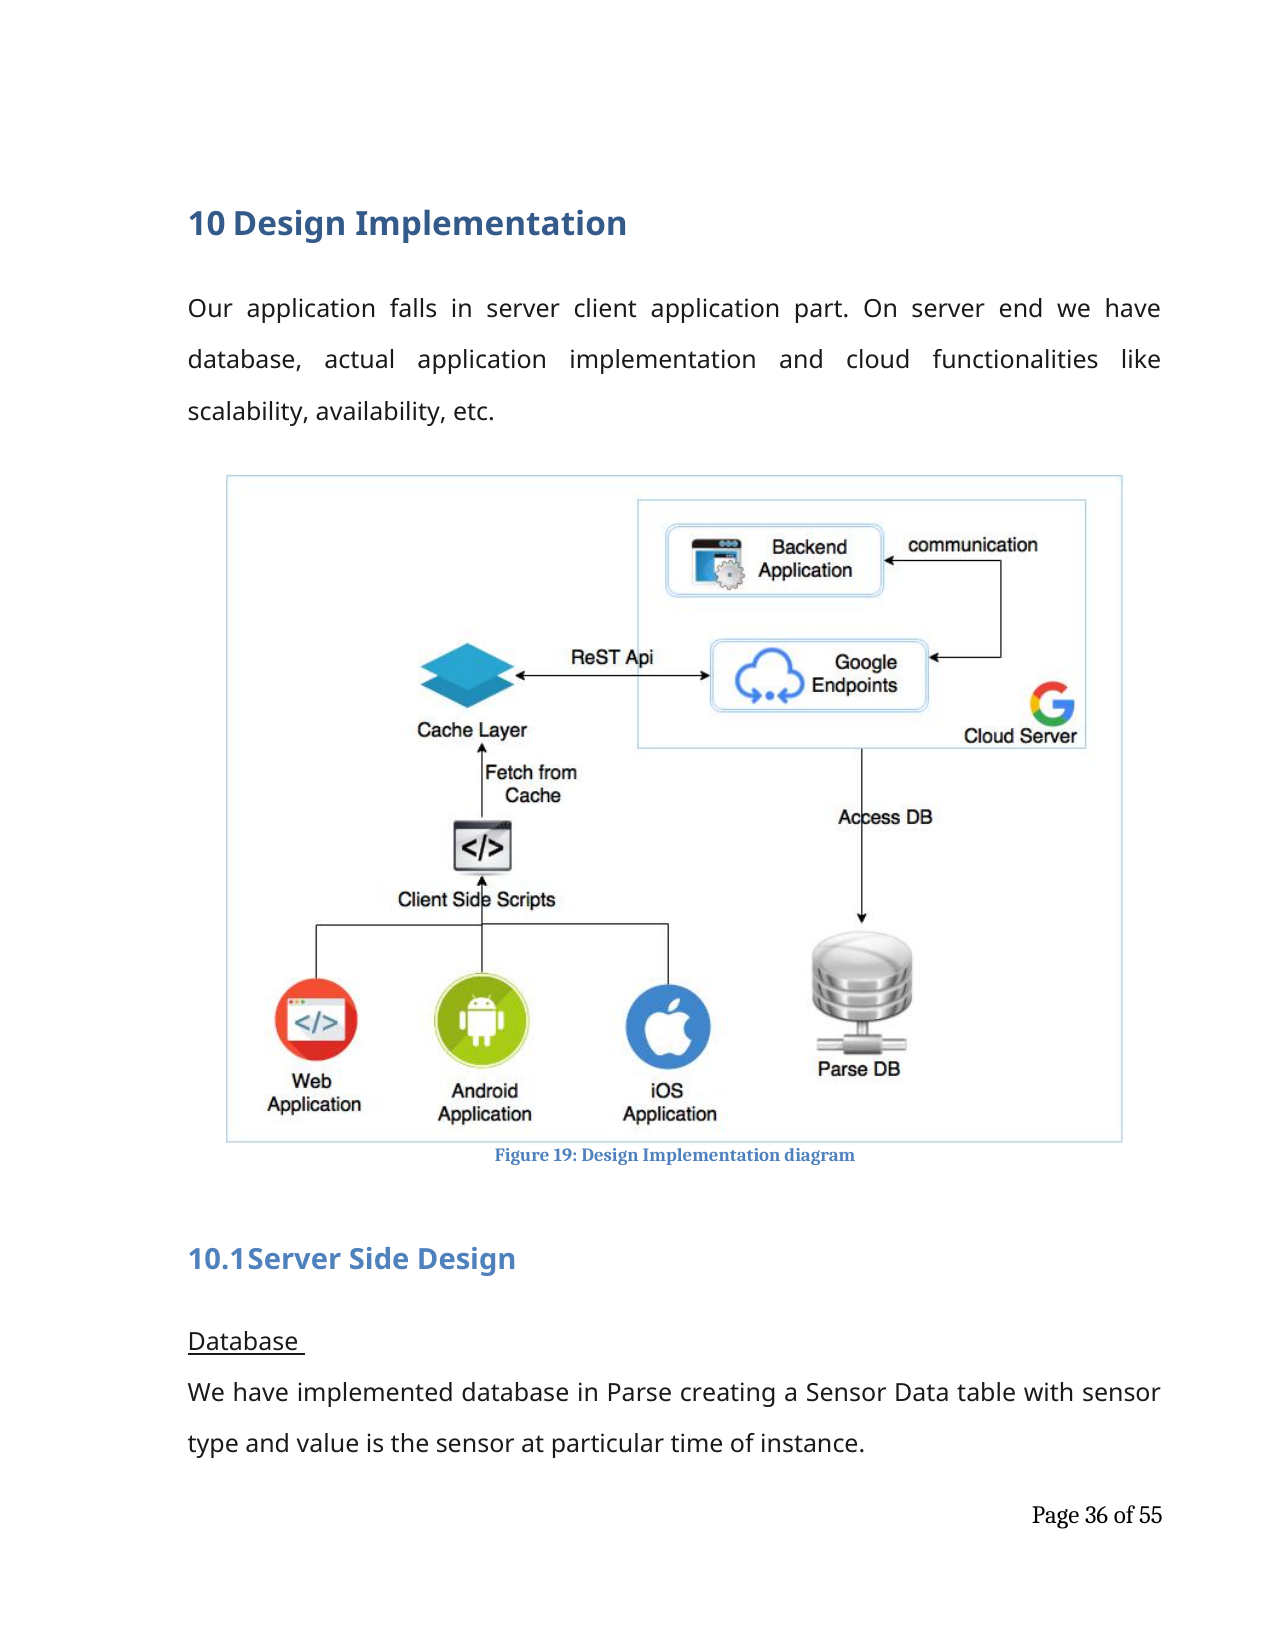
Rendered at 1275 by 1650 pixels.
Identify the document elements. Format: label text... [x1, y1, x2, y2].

text Database [187, 1324, 1162, 1358]
text Figure 19: Design Implementation diagram [187, 1145, 1162, 1166]
text Our application falls in server client application part. On server end we have database, actual application implementation and cloud functionalities like scalability, availability, etc. [187, 291, 1162, 427]
subtitle Server Side Design [187, 1238, 1162, 1278]
picture [225, 474, 1125, 1145]
subtitle Design Implementation [187, 200, 1162, 245]
text We have implemented database in Parse creating a Sensor Data table with sensor type and value is the sensor at particular time of instance. [187, 1375, 1162, 1460]
